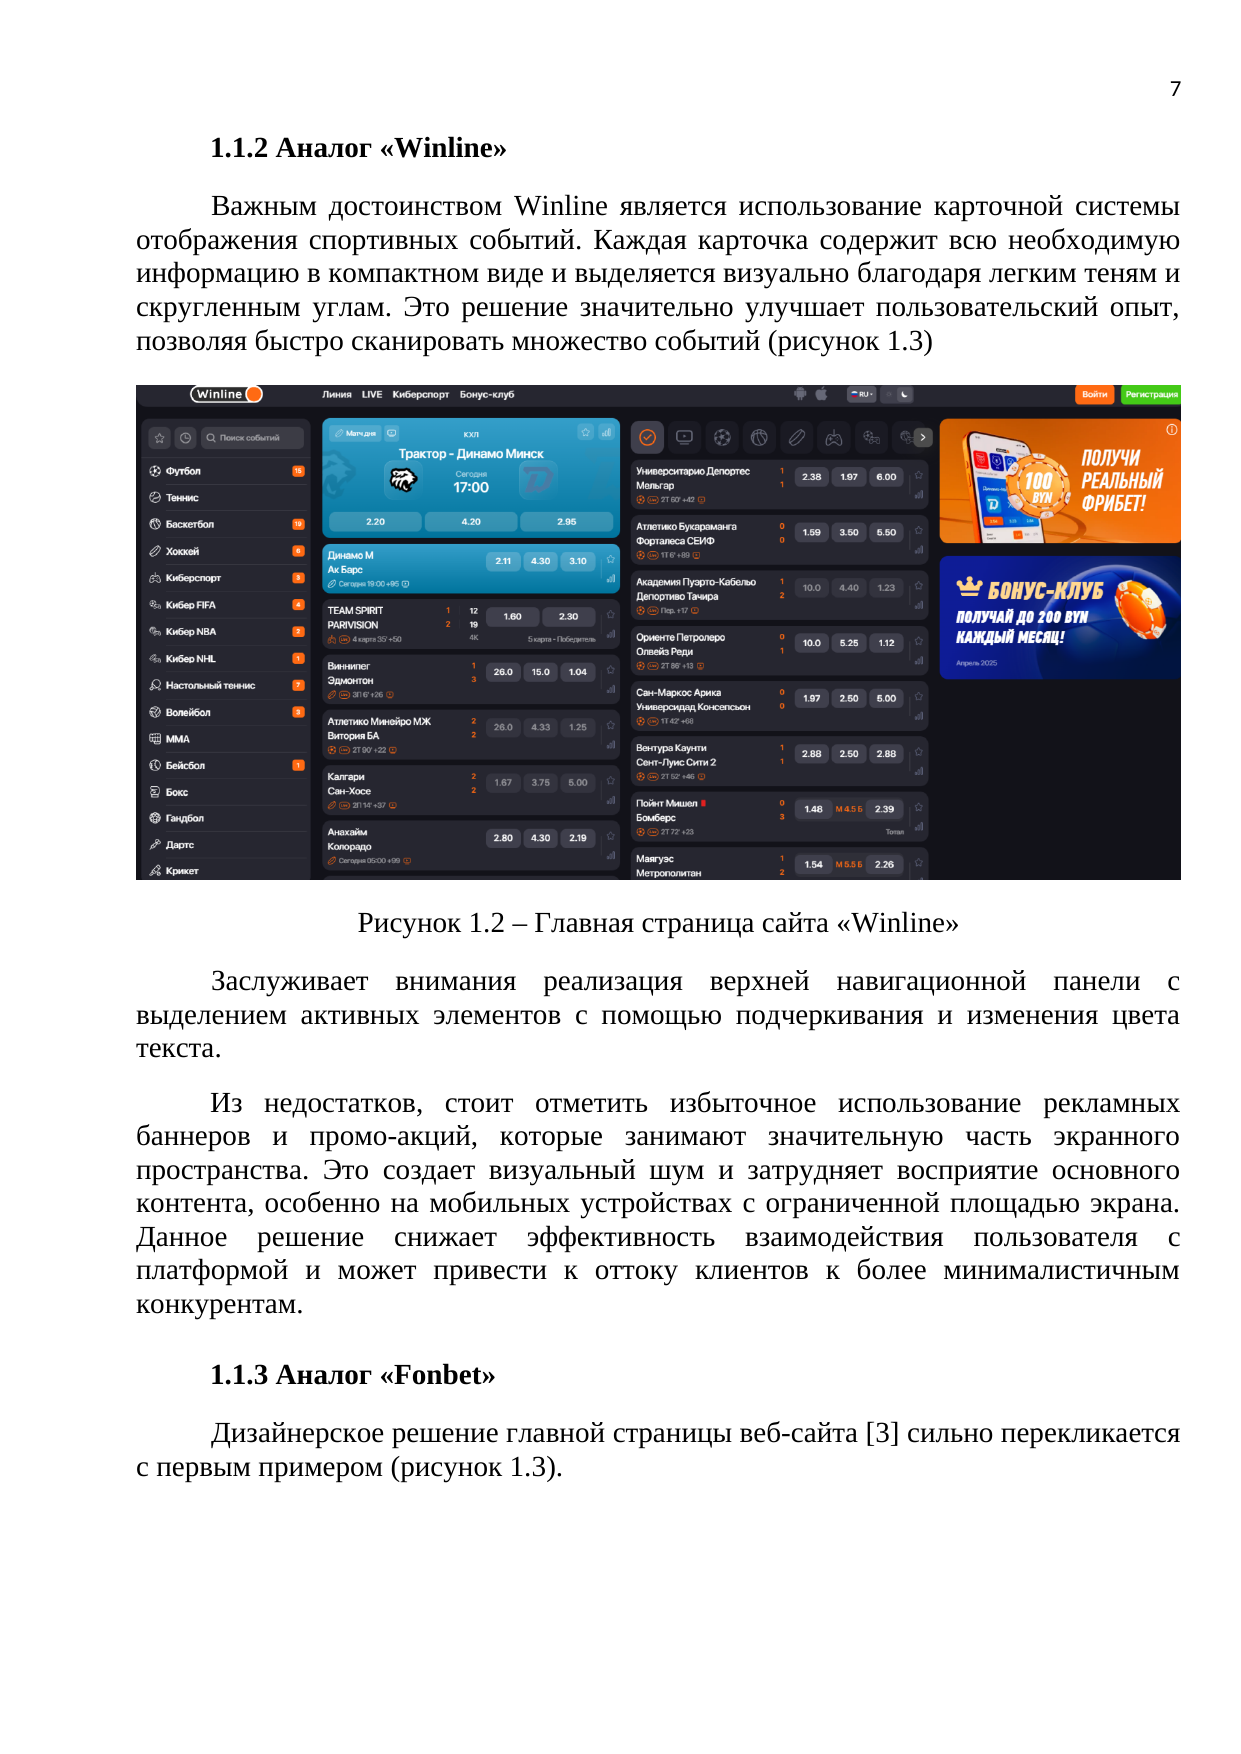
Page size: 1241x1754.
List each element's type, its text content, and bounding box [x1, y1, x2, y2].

text Заслуживает внимания реализация верхней навигационной панели с выделением активных элементов с помощью подчеркивания и изменения цвета текста. [136, 963, 1181, 1064]
text Дизайнерское решение главной страницы веб-сайта [3] сильно перекликается с первым примером (рисунок 1.3). [136, 1416, 1181, 1483]
picture [136, 385, 1181, 880]
text Из недостатков, стоит отметить избыточное использование рекламных баннеров и промо-акций, которые занимают значительную часть экранного пространства. Это создает визуальный шум и затрудняет восприятие основного контента, особенно на мобильных устройствах с ограниченной площадью экрана. Данное решение снижает эффективность взаимодействия пользователя с платформой и может привести к оттоку клиентов к более минималистичным конкурентам. [136, 1085, 1181, 1319]
text Рисунок 1.2 – Главная страница сайта «Winline» [136, 905, 1181, 938]
text Важным достоинством Winline является использование карточной системы отображения спортивных событий. Каждая карточка содержит всю необходимую информацию в компактном виде и выделяется визуально благодаря легким теням и скругленным углам. Это решение значительно улучшает пользовательский опыт, позволяя быстро сканировать множество событий (рисунок 1.3) [136, 188, 1181, 356]
text 1.1.3 Аналог «Fonbet» [136, 1357, 1181, 1391]
text 1.1.2 Аналог «Winline» [136, 130, 1181, 163]
